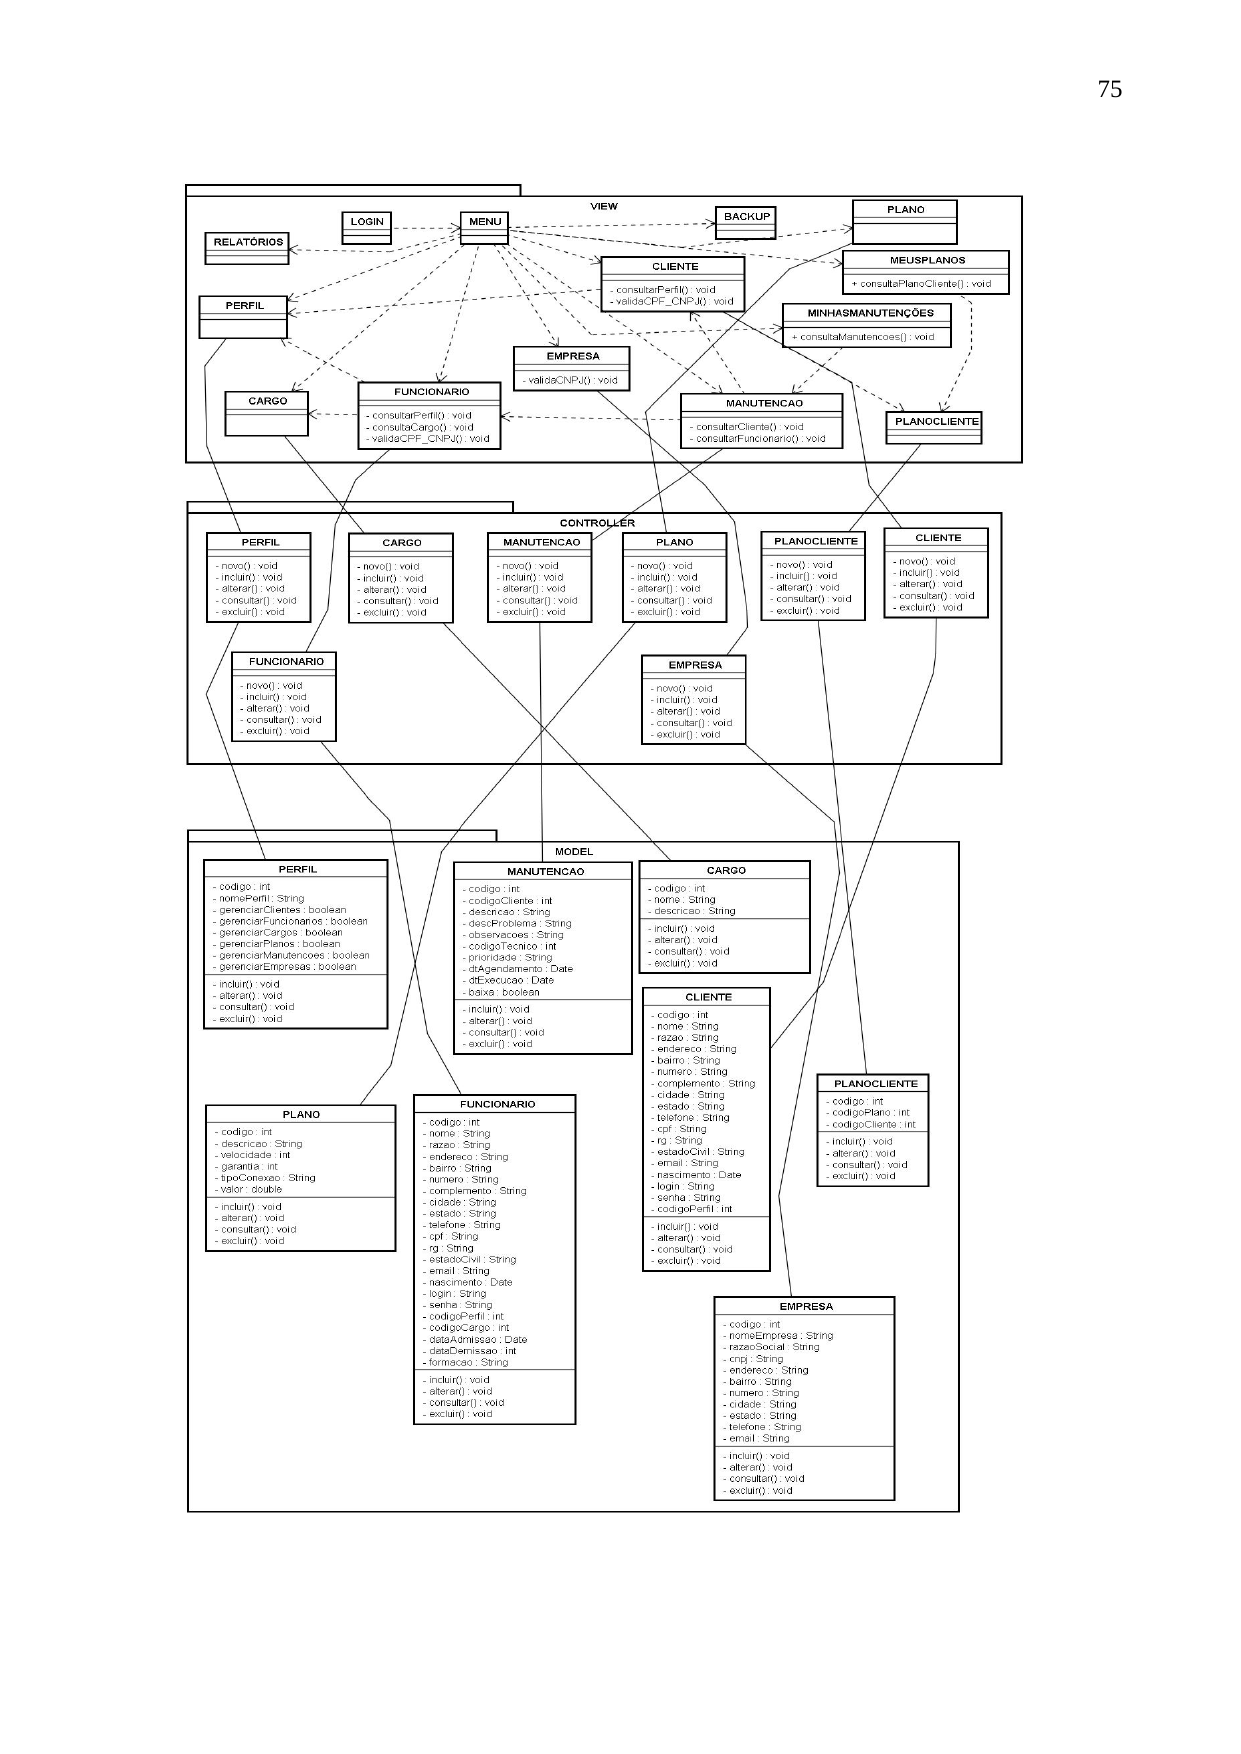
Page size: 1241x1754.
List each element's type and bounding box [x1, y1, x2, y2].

picture [177, 177, 1030, 1519]
